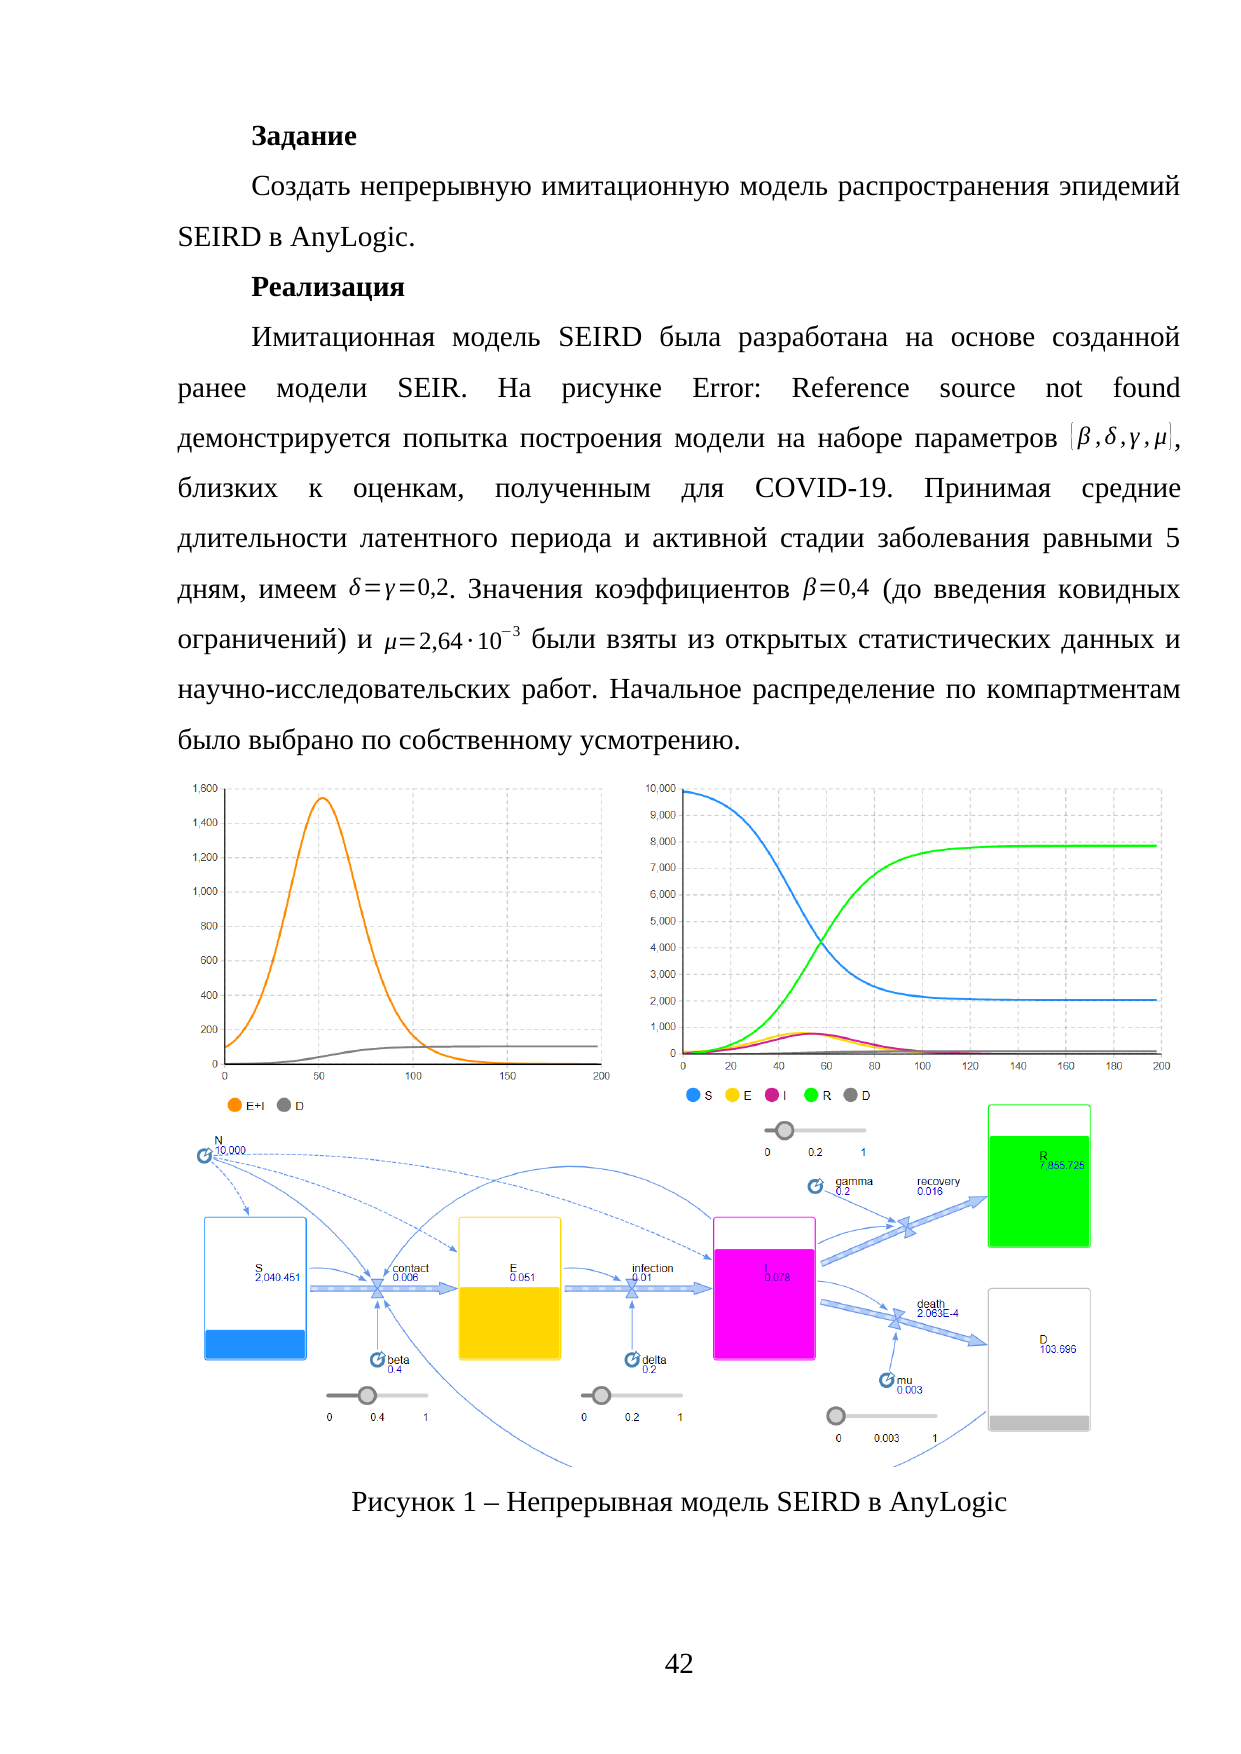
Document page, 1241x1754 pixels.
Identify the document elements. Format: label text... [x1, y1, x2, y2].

text Непрерывная модель SEIRD в AnyLogic [177, 1484, 1181, 1517]
text Создать непрерывную имитационную модель распространения эпидемий SEIRD в AnyLogic. [177, 168, 1181, 252]
picture [181, 772, 1177, 1467]
text Реализация [177, 269, 1181, 303]
text Задание [177, 118, 1181, 152]
